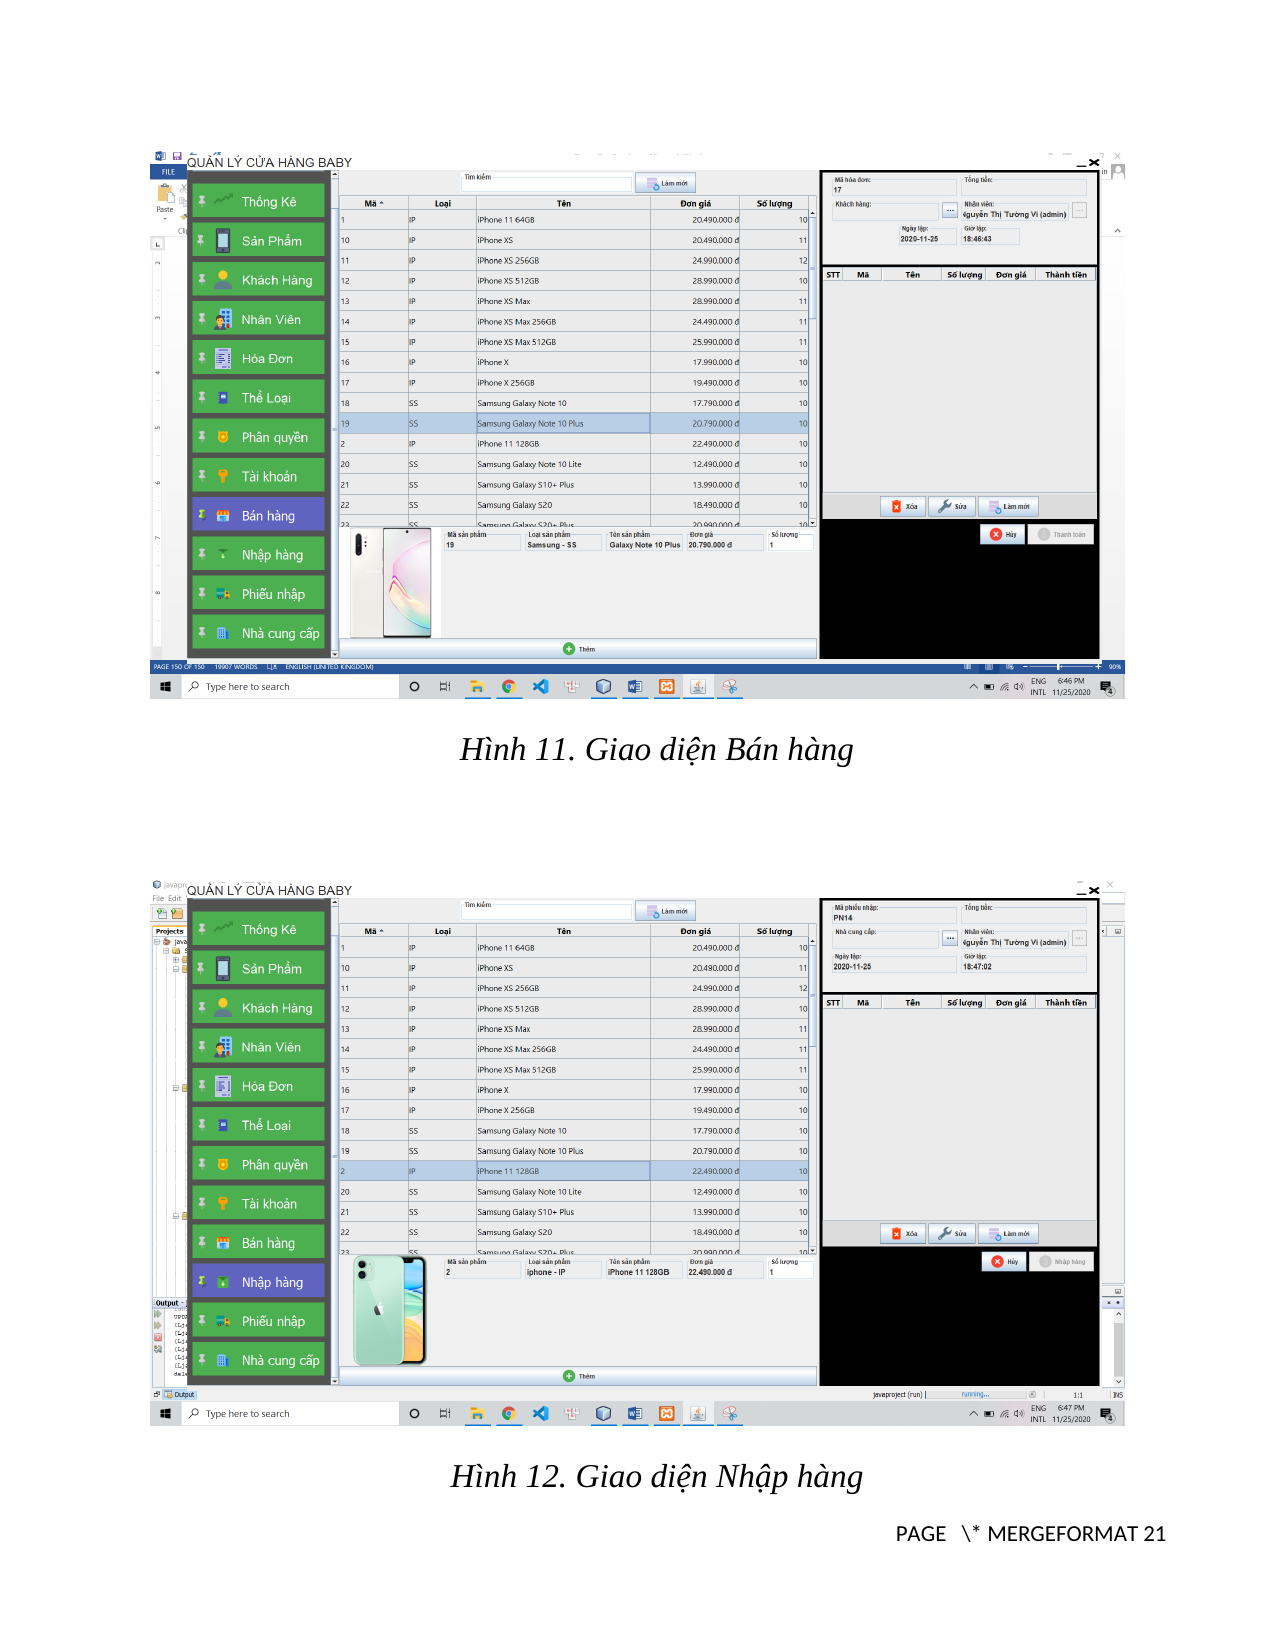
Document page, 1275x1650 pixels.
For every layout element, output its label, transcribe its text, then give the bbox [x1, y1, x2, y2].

text Hình 12. Giao diện Nhập hàng [150, 1456, 1167, 1495]
text Hình 11. Giao diện Bán hàng [150, 729, 1167, 767]
picture [150, 877, 1125, 1426]
picture [150, 150, 1125, 699]
